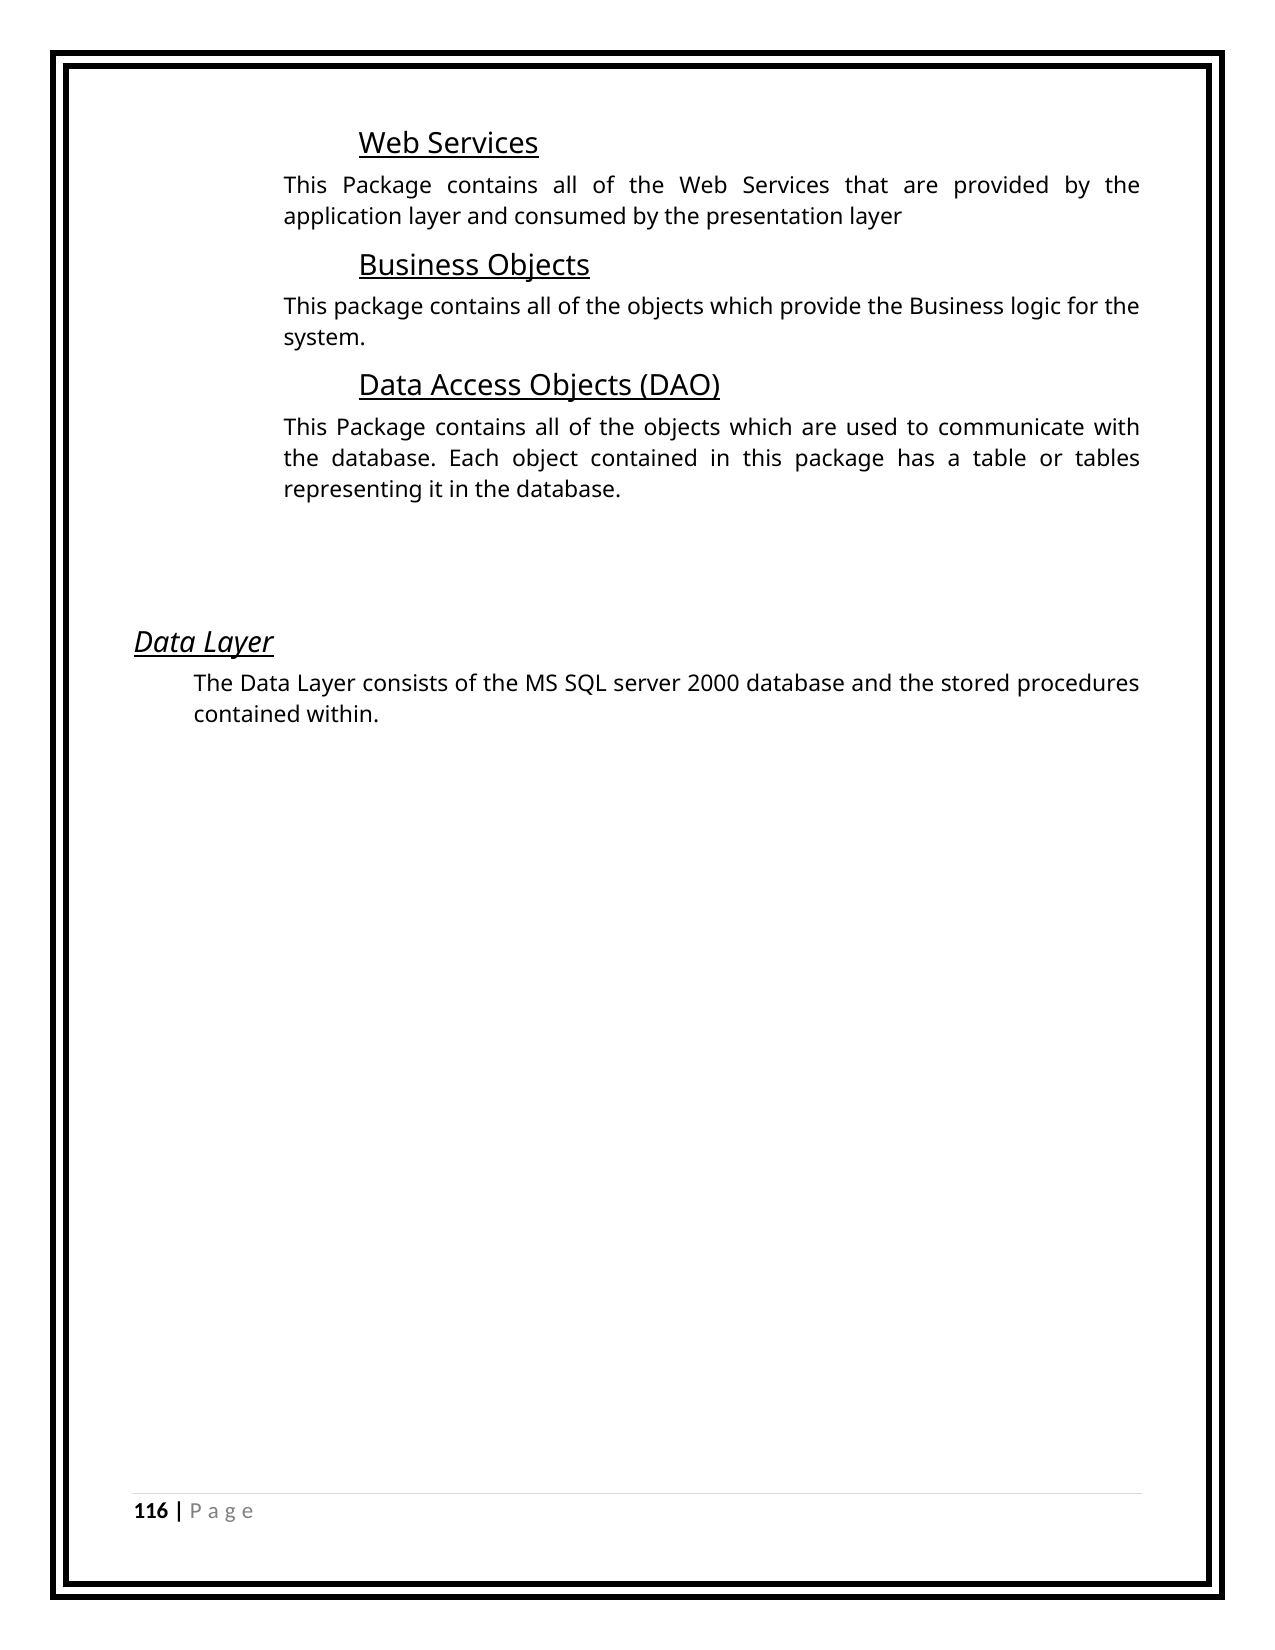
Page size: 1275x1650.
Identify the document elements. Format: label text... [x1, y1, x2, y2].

text The Data Layer consists of the MS SQL server 2000 database and the stored procedures contained within. [193, 667, 1142, 730]
text This Package contains all of the objects which are used to communicate with the database. Each object contained in this package has a table or tables representing it in the database. [283, 411, 1142, 504]
subtitle Business Objects [358, 244, 1142, 283]
text This Package contains all of the Web Services that are provided by the application layer and consumed by the presentation layer [283, 169, 1142, 231]
subtitle Data Layer [133, 621, 1142, 661]
subtitle Data Access Objects (DAO) [358, 365, 1142, 404]
text This package contains all of the objects which provide the Business logic for the system. [283, 290, 1142, 352]
subtitle Web Services [358, 123, 1142, 162]
